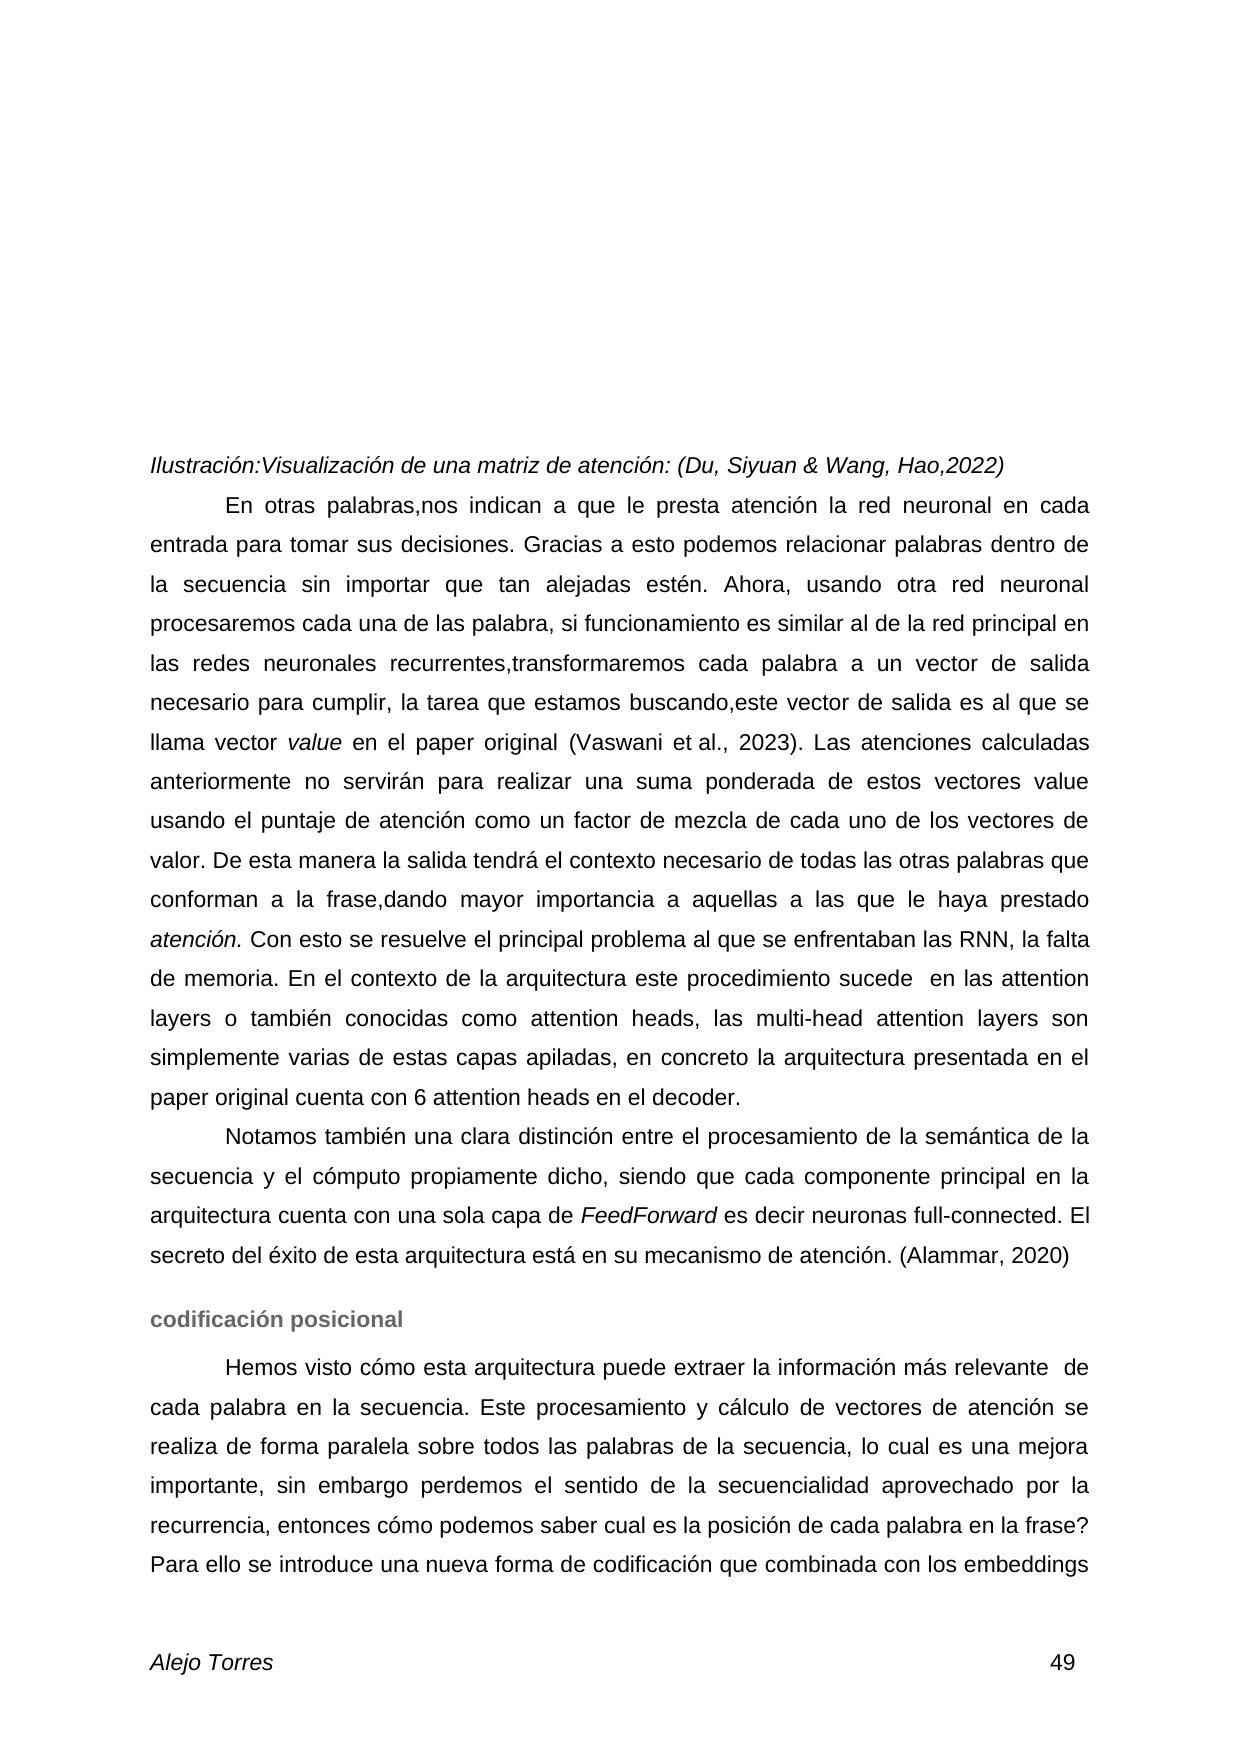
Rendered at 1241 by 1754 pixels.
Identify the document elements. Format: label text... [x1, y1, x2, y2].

text En otras palabras,nos indican a que le presta atención la red neuronal en cada entrada para tomar sus decisiones. Gracias a esto podemos relacionar palabras dentro de la secuencia sin importar que tan alejadas estén. Ahora, usando otra red neuronal procesaremos cada una de las palabra, si funcionamiento es similar al de la red principal en las redes neuronales recurrentes,transformaremos cada palabra a un vector de salida necesario para cumplir, la tarea que estamos buscando,este vector de salida es al que se llama vector value en el paper original (Vaswani et al., 2023). Las atenciones calculadas anteriormente no servirán para realizar una suma ponderada de estos vectores value usando el puntaje de atención como un factor de mezcla de cada uno de los vectores de valor. De esta manera la salida tendrá el contexto necesario de todas las otras palabras que conforman a la frase,dando mayor importancia a aquellas a las que le haya prestado atención. Con esto se resuelve el principal problema al que se enfrentaban las RNN, la falta de memoria. En el contexto de la arquitectura este procedimiento sucede en las attention layers o también conocidas como attention heads, las multi-head attention layers son simplemente varias de estas capas apiladas, en concreto la arquitectura presentada en el paper original cuenta con 6 attention heads en el decoder. [150, 492, 1090, 1110]
text Notamos también una clara distinción entre el procesamiento de la semántica de la secuencia y el cómputo propiamente dicho, siendo que cada componente principal en la arquitectura cuenta con una sola capa de FeedForward es decir neuronas full-connected. El secreto del éxito de esta arquitectura está en su mecanismo de atención. (Alammar, 2020) [150, 1123, 1090, 1268]
subtitle codificación posicional [150, 1306, 1090, 1332]
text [150, 1354, 1090, 1578]
text Ilustración:Visualización de una matriz de atención: (Du, Siyuan & Wang, Hao,2022) [150, 452, 1090, 478]
